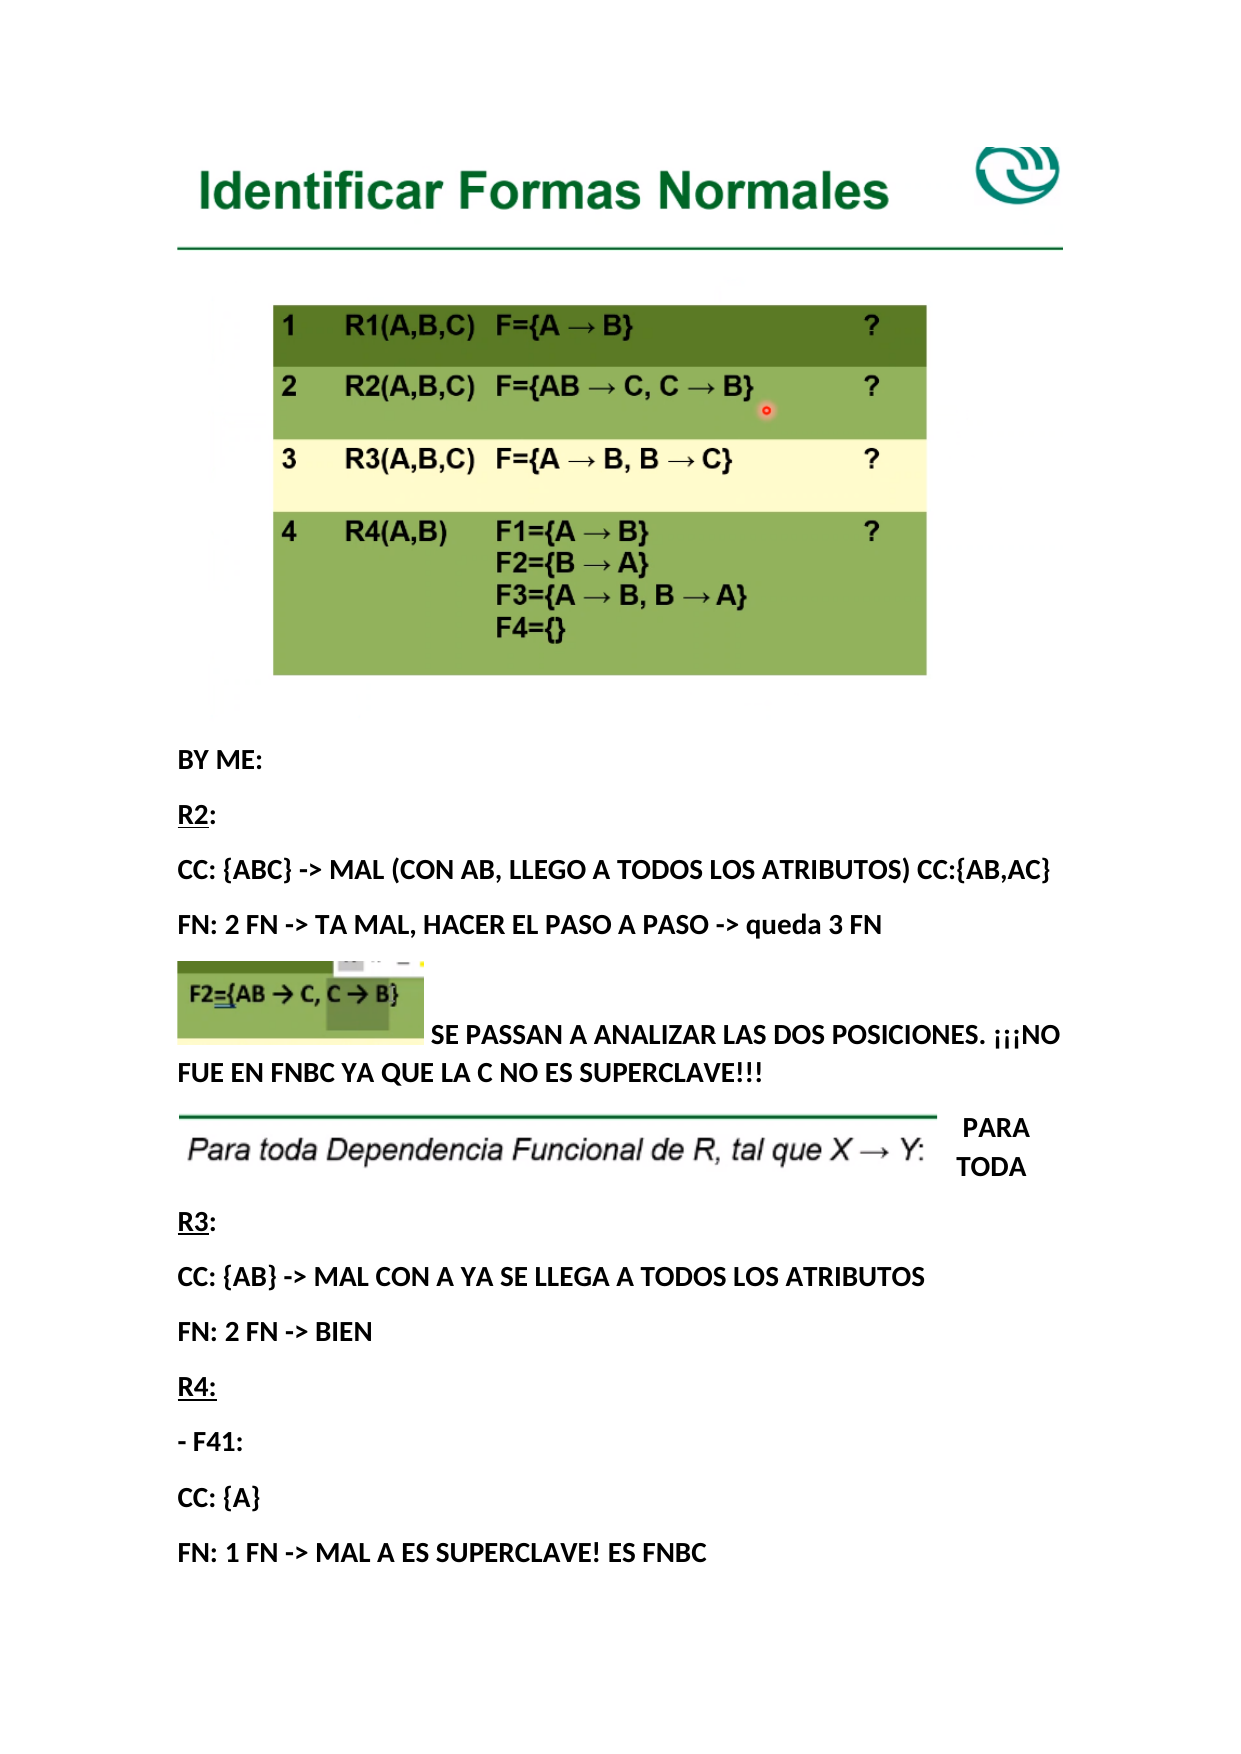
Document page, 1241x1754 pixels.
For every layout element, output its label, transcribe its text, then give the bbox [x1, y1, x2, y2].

text FN: 2 FN -> BIEN [177, 1313, 1063, 1349]
text - F41: [177, 1423, 1063, 1459]
text R2: [177, 796, 1063, 832]
picture [177, 147, 1063, 723]
text R3: [177, 1203, 1063, 1239]
text BY ME: [177, 741, 1063, 777]
text SE PASSAN A ANALIZAR LAS DOS POSICIONES. ¡¡¡NO FUE EN FNBC YA QUE LA C NO ES SUPERCLAVE!!! [177, 962, 1063, 1090]
text CC: {AB} -> MAL CON A YA SE LLEGA A TODOS LOS ATRIBUTOS [177, 1258, 1063, 1294]
text FN: 2 FN -> TA MAL, HACER EL PASO A PASO -> queda 3 FN [177, 906, 1063, 942]
text R4: [177, 1368, 1063, 1404]
picture [177, 961, 424, 1045]
text CC: {ABC} -> MAL (CON AB, LLEGO A TODOS LOS ATRIBUTOS) CC:{AB,AC} [177, 851, 1063, 887]
text CC: {A} [177, 1479, 1063, 1514]
picture [177, 1108, 936, 1171]
text FN: 1 FN -> MAL A ES SUPERCLAVE! ES FNBC [177, 1534, 1063, 1569]
